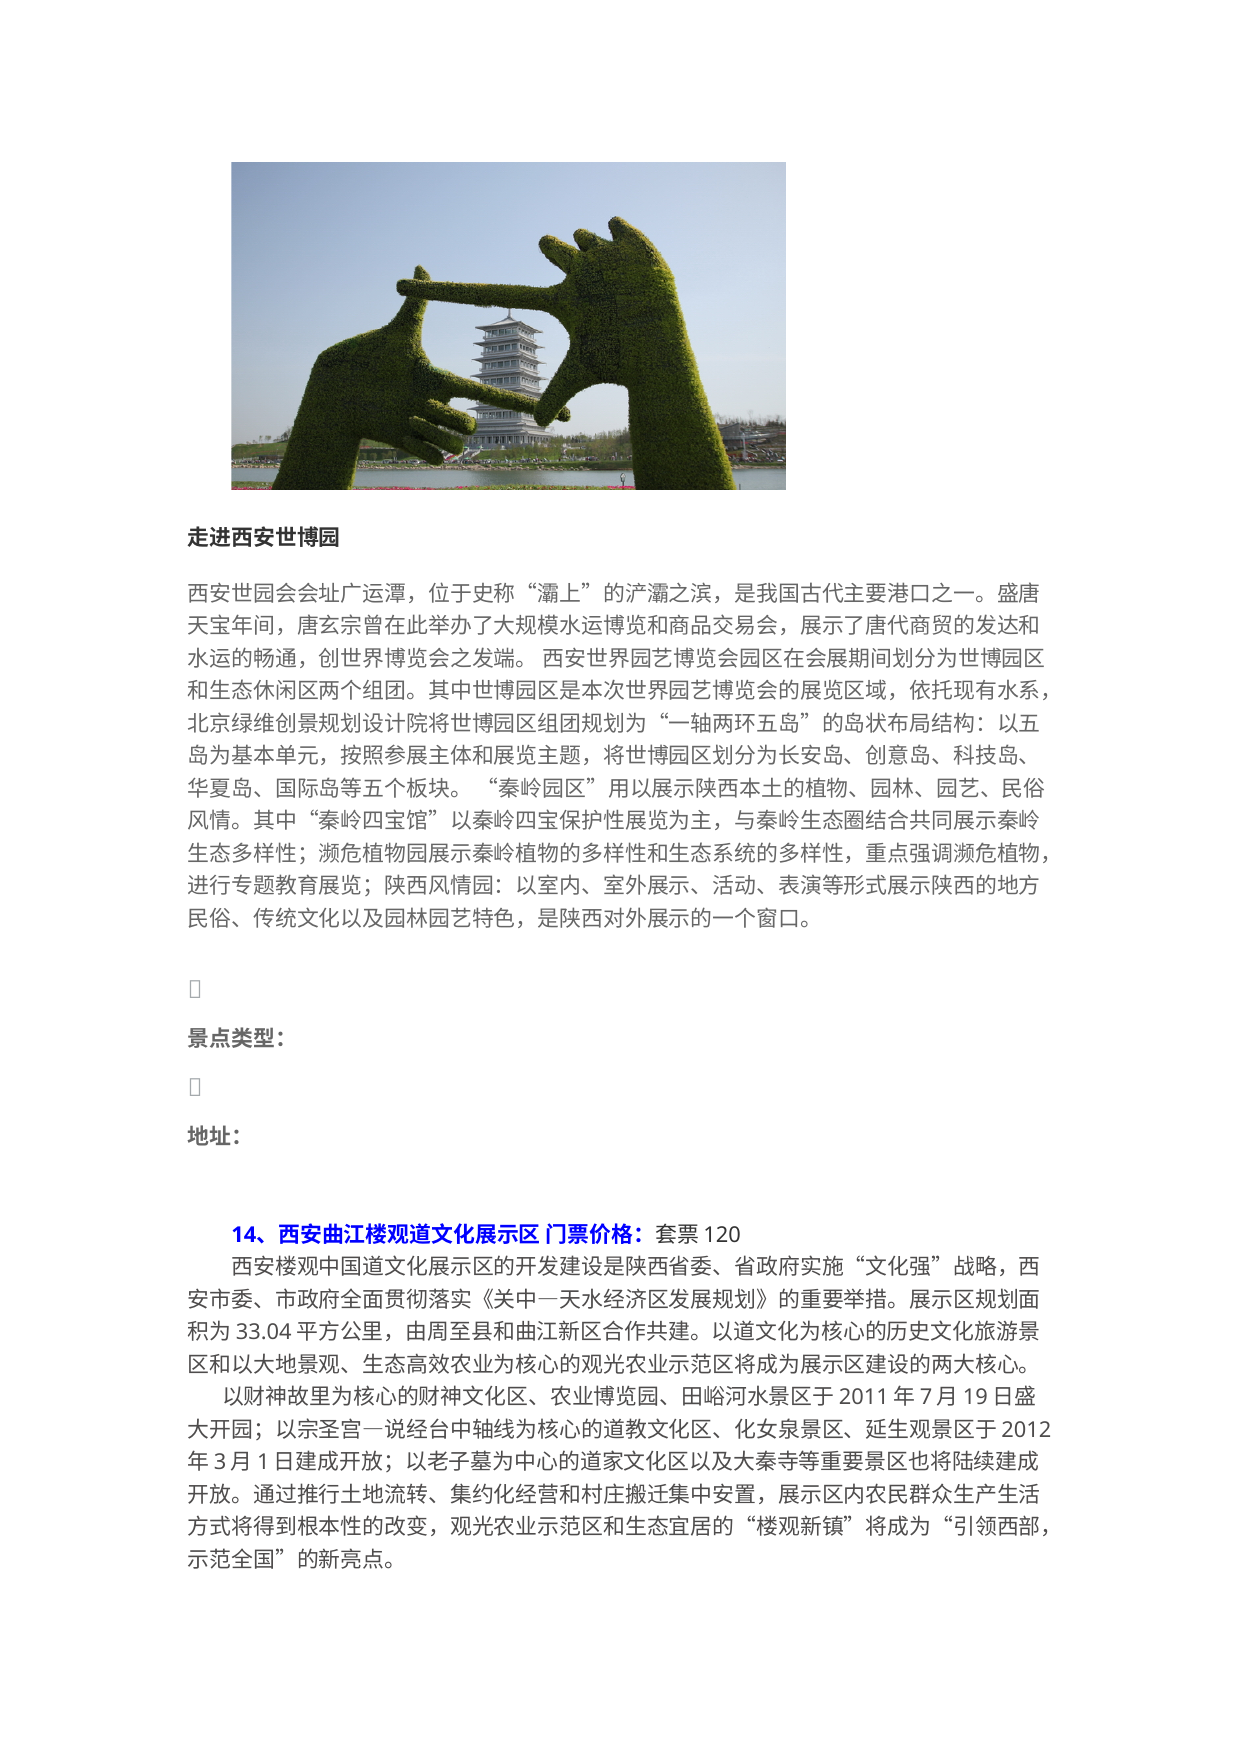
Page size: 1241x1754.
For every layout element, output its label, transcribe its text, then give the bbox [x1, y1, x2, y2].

text  [187, 1054, 1053, 1119]
text 景点类型： [187, 1021, 1053, 1054]
text  [187, 956, 1053, 1021]
picture [231, 162, 786, 490]
text 西安世园会会址广运潭，位于史称“灞上”的浐灞之滨，是我国古代主要港口之一。盛唐天宝年间，唐玄宗曾在此举办了大规模水运博览和商品交易会，展示了唐代商贸的发达和水运的畅通，创世界博览会之发端。 西安世界园艺博览会园区在会展期间划分为世博园区和生态休闲区两个组团。其中世博园区是本次世界园艺博览会的展览区域，依托现有水系，北京绿维创景规划设计院将世博园区组团规划为“一轴两环五岛”的岛状布局结构：以五岛为基本单元，按照参展主体和展览主题，将世博园区划分为长安岛、创意岛、科技岛、华夏岛、国际岛等五个板块。 “秦岭园区”用以展示陕西本土的植物、园林、园艺、民俗风情。其中“秦岭四宝馆”以秦岭四宝保护性展览为主，与秦岭生态圈结合共同展示秦岭生态多样性；濒危植物园展示秦岭植物的多样性和生态系统的多样性，重点强调濒危植物，进行专题教育展览；陕西风情园：以室内、室外展示、活动、表演等形式展示陕西的地方民俗、传统文化以及园林园艺特色，是陕西对外展示的一个窗口。 [187, 575, 1053, 933]
text 14、西安曲江楼观道文化展示区 门票价格：套票120 [187, 1216, 1053, 1249]
text 地址： [187, 1119, 1053, 1151]
text 西安楼观中国道文化展示区的开发建设是陕西省委、省政府实施“文化强”战略，西安市委、市政府全面贯彻落实《关中—天水经济区发展规划》的重要举措。展示区规划面积为33.04平方公里，由周至县和曲江新区合作共建。以道文化为核心的历史文化旅游景区和以大地景观、生态高效农业为核心的观光农业示范区将成为展示区建设的两大核心。 以财神故里为核心的财神文化区、农业博览园、田峪河水景区于2011年7月19日盛大开园；以宗圣宫—说经台中轴线为核心的道教文化区、化女泉景区、延生观景区于2012年3月1日建成开放；以老子墓为中心的道家文化区以及大秦寺等重要景区也将陆续建成开放。通过推行土地流转、集约化经营和村庄搬迁集中安置，展示区内农民群众生产生活方式将得到根本性的改变，观光农业示范区和生态宜居的“楼观新镇”将成为“引领西部，示范全国”的新亮点。 [187, 1249, 1053, 1574]
text 走进西安世博园 [187, 519, 1053, 552]
